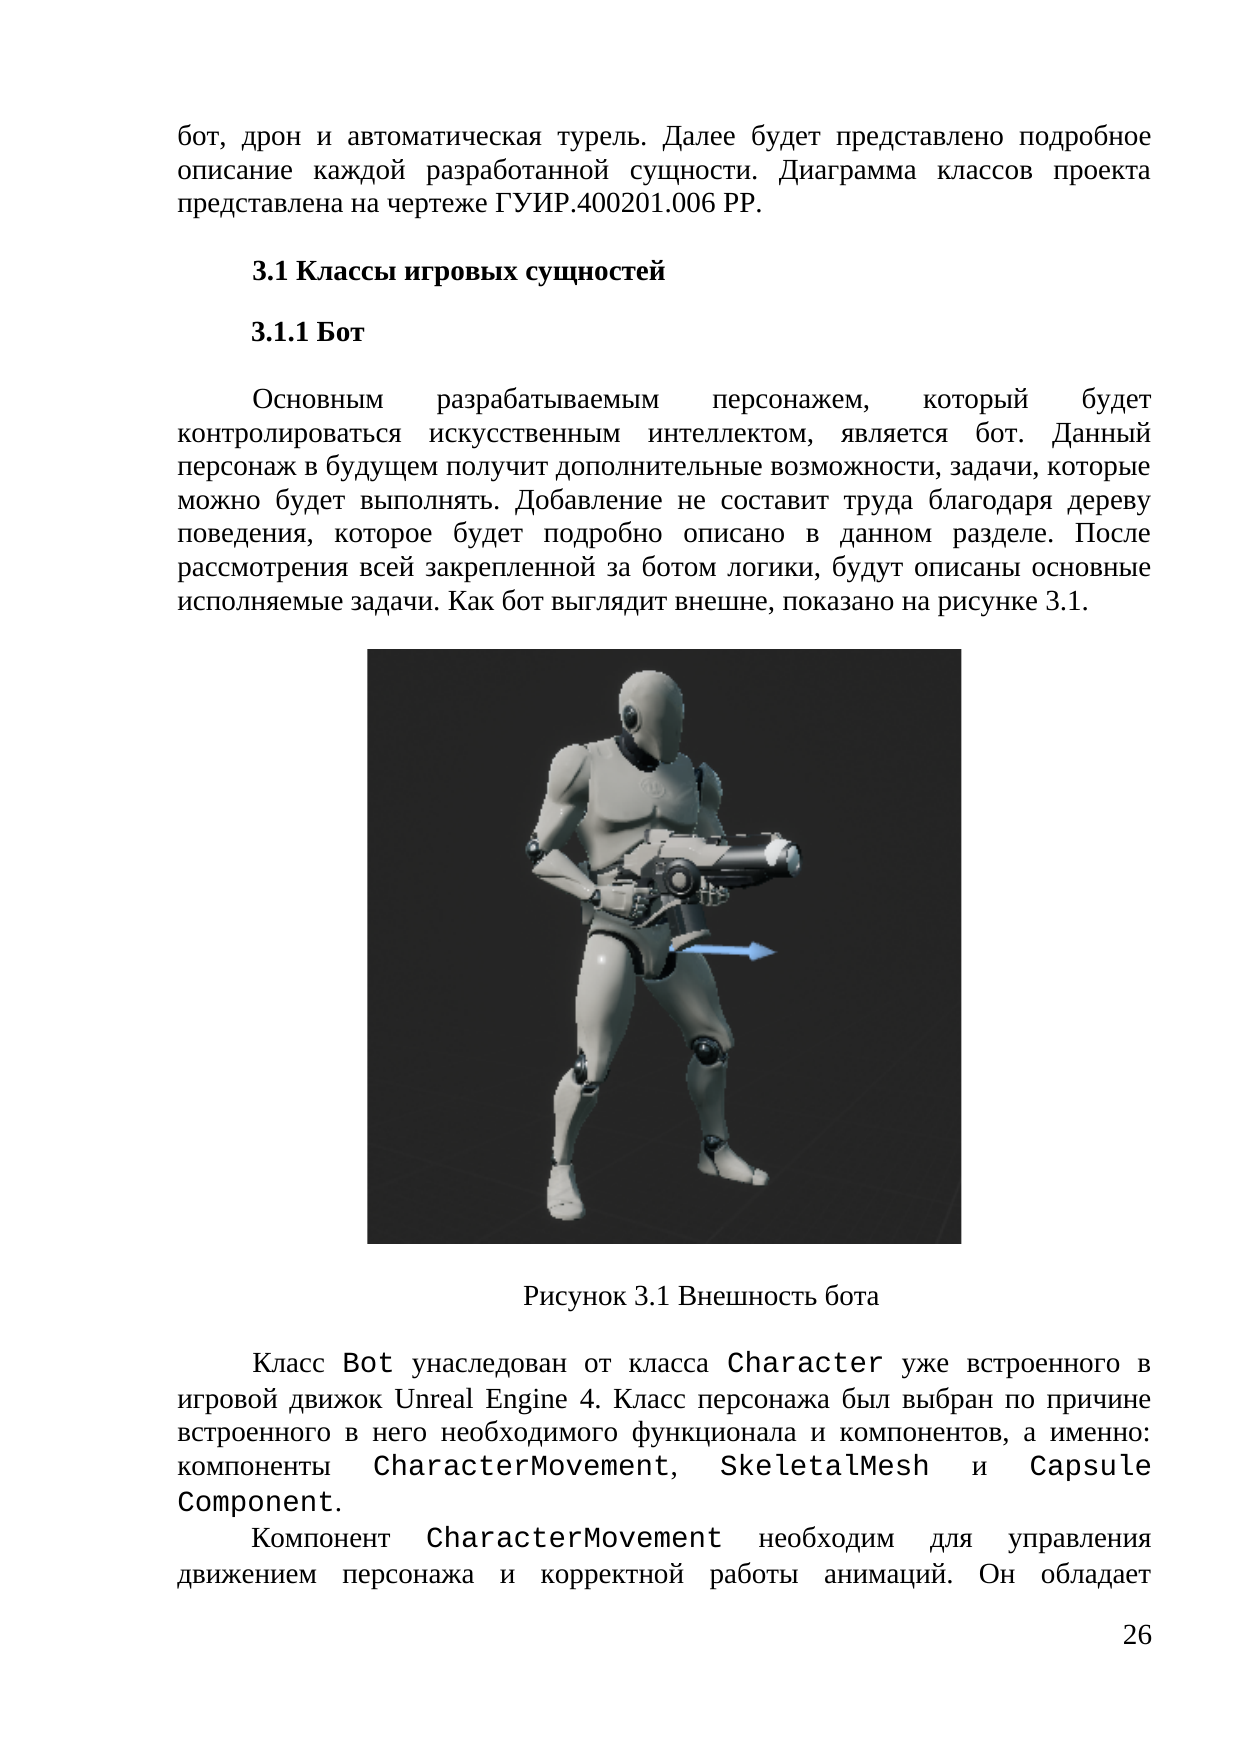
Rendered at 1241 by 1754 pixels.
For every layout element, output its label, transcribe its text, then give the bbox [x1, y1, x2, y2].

text Основным разрабатываемым персонажем, который будет контролироваться искусственным интеллектом, является бот. Данный персонаж в будущем получит дополнительные возможности, задачи, которые можно будет выполнять. Добавление не составит труда благодаря дереву поведения, которое будет подробно описано в данном разделе. После рассмотрения всей закрепленной за ботом логики, будут описаны основные исполняемые задачи. Как бот выглядит внешне, показано на рисунке 3.1. [177, 381, 1152, 616]
text Класс Bot унаследован от класса Character уже встроенного в игровой движок Unreal Engine 4. Класс персонажа был выбран по причине встроенного в него необходимого функционала и компонентов, а именно: компоненты CharacterMovement, SkeletalMesh и Capsule Component. [177, 1345, 1152, 1520]
text 3.1 Классы игровых сущностей [177, 253, 1152, 286]
text Рисунок 3.1 Внешность бота [177, 1278, 1152, 1311]
picture [367, 649, 962, 1244]
text 3.1.1 Бот [177, 314, 1152, 348]
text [177, 1520, 1152, 1589]
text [177, 118, 1152, 219]
